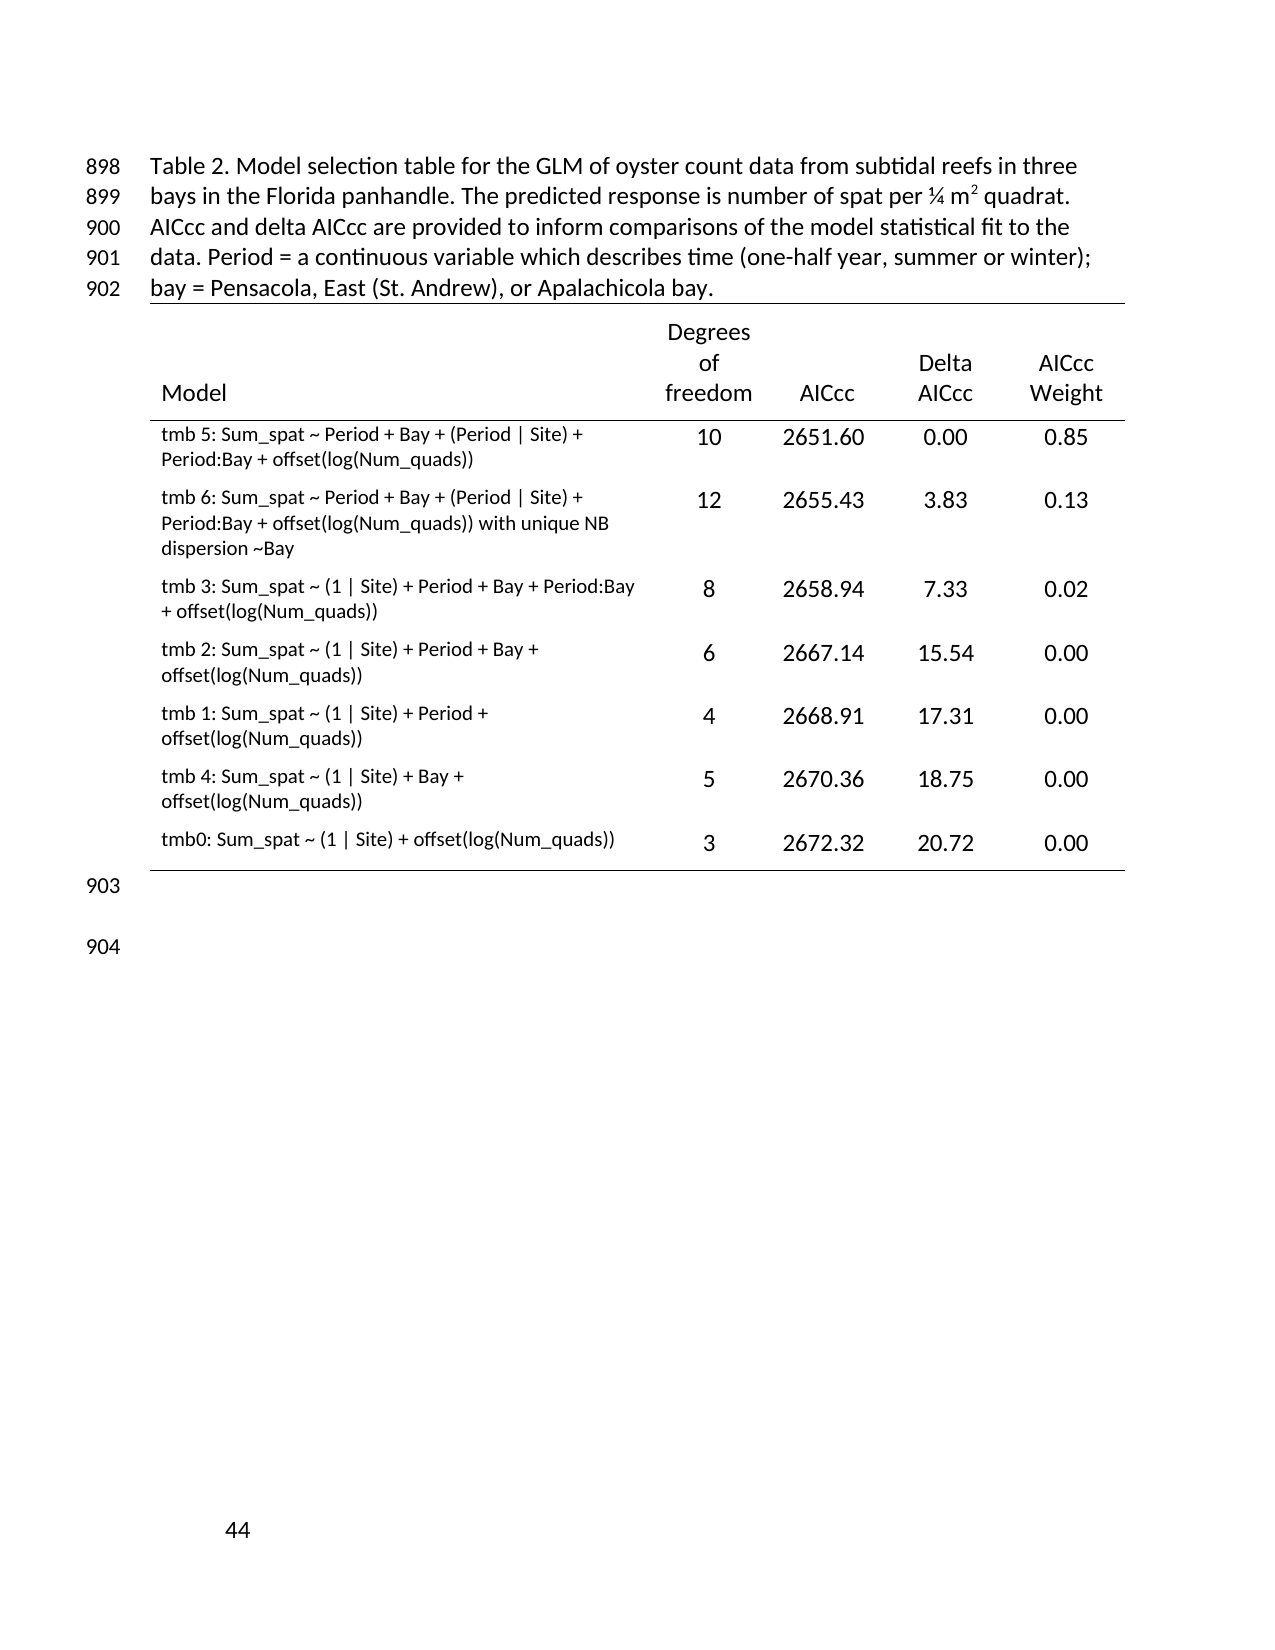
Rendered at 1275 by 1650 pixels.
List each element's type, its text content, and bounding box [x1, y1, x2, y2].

table_cell 0.00 [1008, 763, 1125, 827]
table_header Model [150, 304, 647, 420]
table_cell 2670.36 [771, 763, 883, 827]
table_cell 0.00 [883, 421, 1008, 484]
table_cell 17.31 [883, 700, 1008, 763]
table_header Degrees of freedom [647, 304, 771, 420]
table_cell 2655.43 [771, 485, 883, 573]
table_cell 2668.91 [771, 700, 883, 763]
table_cell 2658.94 [771, 573, 883, 637]
table_cell 0.00 [1008, 700, 1125, 763]
table_cell 0.13 [1008, 485, 1125, 573]
table_cell 2672.32 [771, 827, 883, 870]
table_cell 18.75 [883, 763, 1008, 827]
table_cell 15.54 [883, 637, 1008, 700]
table_cell 12 [647, 485, 771, 573]
table_cell 20.72 [883, 827, 1008, 870]
table_cell 8 [647, 573, 771, 637]
table_cell 10 [647, 421, 771, 484]
table_cell tmb 5: Sum_spat ~ Period + Bay + (Period | Site) + Period:Bay + offset(log(Num_quads)) [150, 421, 647, 484]
table_cell tmb 2: Sum_spat ~ (1 | Site) + Period + Bay + offset(log(Num_quads)) [150, 637, 647, 700]
table_cell 5 [647, 763, 771, 827]
table_header AICcc [771, 304, 883, 420]
table_cell tmb 3: Sum_spat ~ (1 | Site) + Period + Bay + Period:Bay + offset(log(Num_quads)) [150, 573, 647, 637]
table_header Delta AICcc [883, 304, 1008, 420]
table_cell 2667.14 [771, 637, 883, 700]
table_cell tmb 6: Sum_spat ~ Period + Bay + (Period | Site) + Period:Bay + offset(log(Num_quads)) with unique NB dispersion ~Bay [150, 485, 647, 573]
table_cell 0.00 [1008, 827, 1125, 870]
text Table 2. Model selection table for the GLM of oyster count data from subtidal reefs in three bays in the Florida panhandle. The predicted response is number of spat per ¼ m2 quadrat. AICcc and delta AICcc are provided to inform comparisons of the model statistical fit to the data. Period = a continuous variable which describes time (one-half year, summer or winter); bay = Pensacola, East (St. Andrew), or Apalachicola bay. [150, 150, 1125, 303]
table_cell 6 [647, 637, 771, 700]
table_cell tmb 1: Sum_spat ~ (1 | Site) + Period + offset(log(Num_quads)) [150, 700, 647, 763]
table_cell 3.83 [883, 485, 1008, 573]
table_cell 2651.60 [771, 421, 883, 484]
table_header AICcc Weight [1008, 304, 1125, 420]
table_cell 0.00 [1008, 637, 1125, 700]
table_cell 0.02 [1008, 573, 1125, 637]
table_cell 3 [647, 827, 771, 870]
table_cell tmb0: Sum_spat ~ (1 | Site) + offset(log(Num_quads)) [150, 827, 647, 870]
table_cell tmb 4: Sum_spat ~ (1 | Site) + Bay + offset(log(Num_quads)) [150, 763, 647, 827]
table_cell 4 [647, 700, 771, 763]
table_cell 0.85 [1008, 421, 1125, 484]
table_cell 7.33 [883, 573, 1008, 637]
